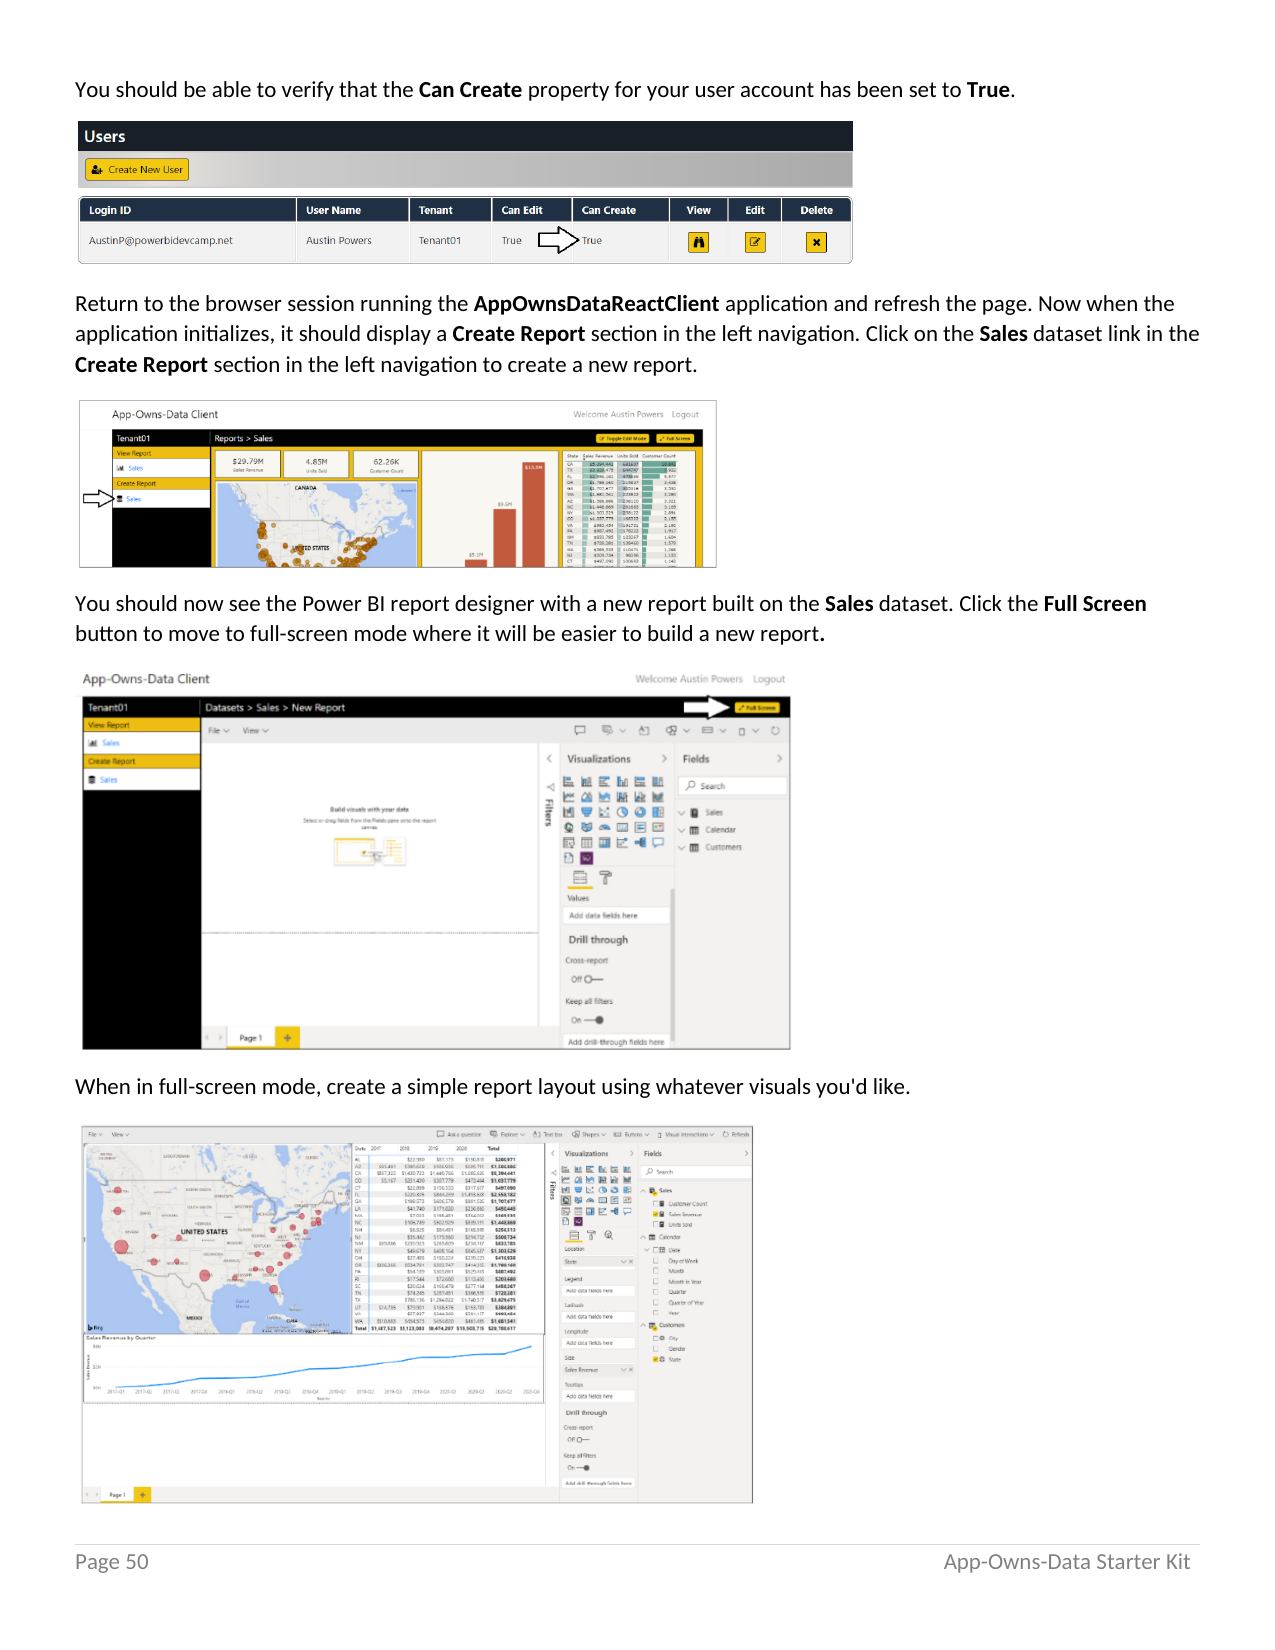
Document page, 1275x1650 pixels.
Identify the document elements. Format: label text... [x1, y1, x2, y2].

picture [75, 1119, 760, 1509]
text When in full-screen mode, create a simple report layout using whatever visuals you'd like. [75, 1072, 1200, 1100]
text You should be able to verify that the Can Create property for your user account has been set to True. [75, 75, 1200, 103]
picture [75, 121, 855, 271]
text You should now see the Power BI report designer with a new report built on the Sales dataset. Click the Full Screen button to move to full-screen mode where it will be easier to build a new report. [75, 589, 1200, 647]
picture [75, 666, 793, 1054]
text Return to the browser session running the AppOwnsDataReactClient application and refresh the page. Now when the application initializes, it should display a Create Report section in the left navigation. Click on the Sales dataset link in the Create Report section in the left navigation to create a new report. [75, 289, 1200, 378]
picture [75, 396, 723, 571]
